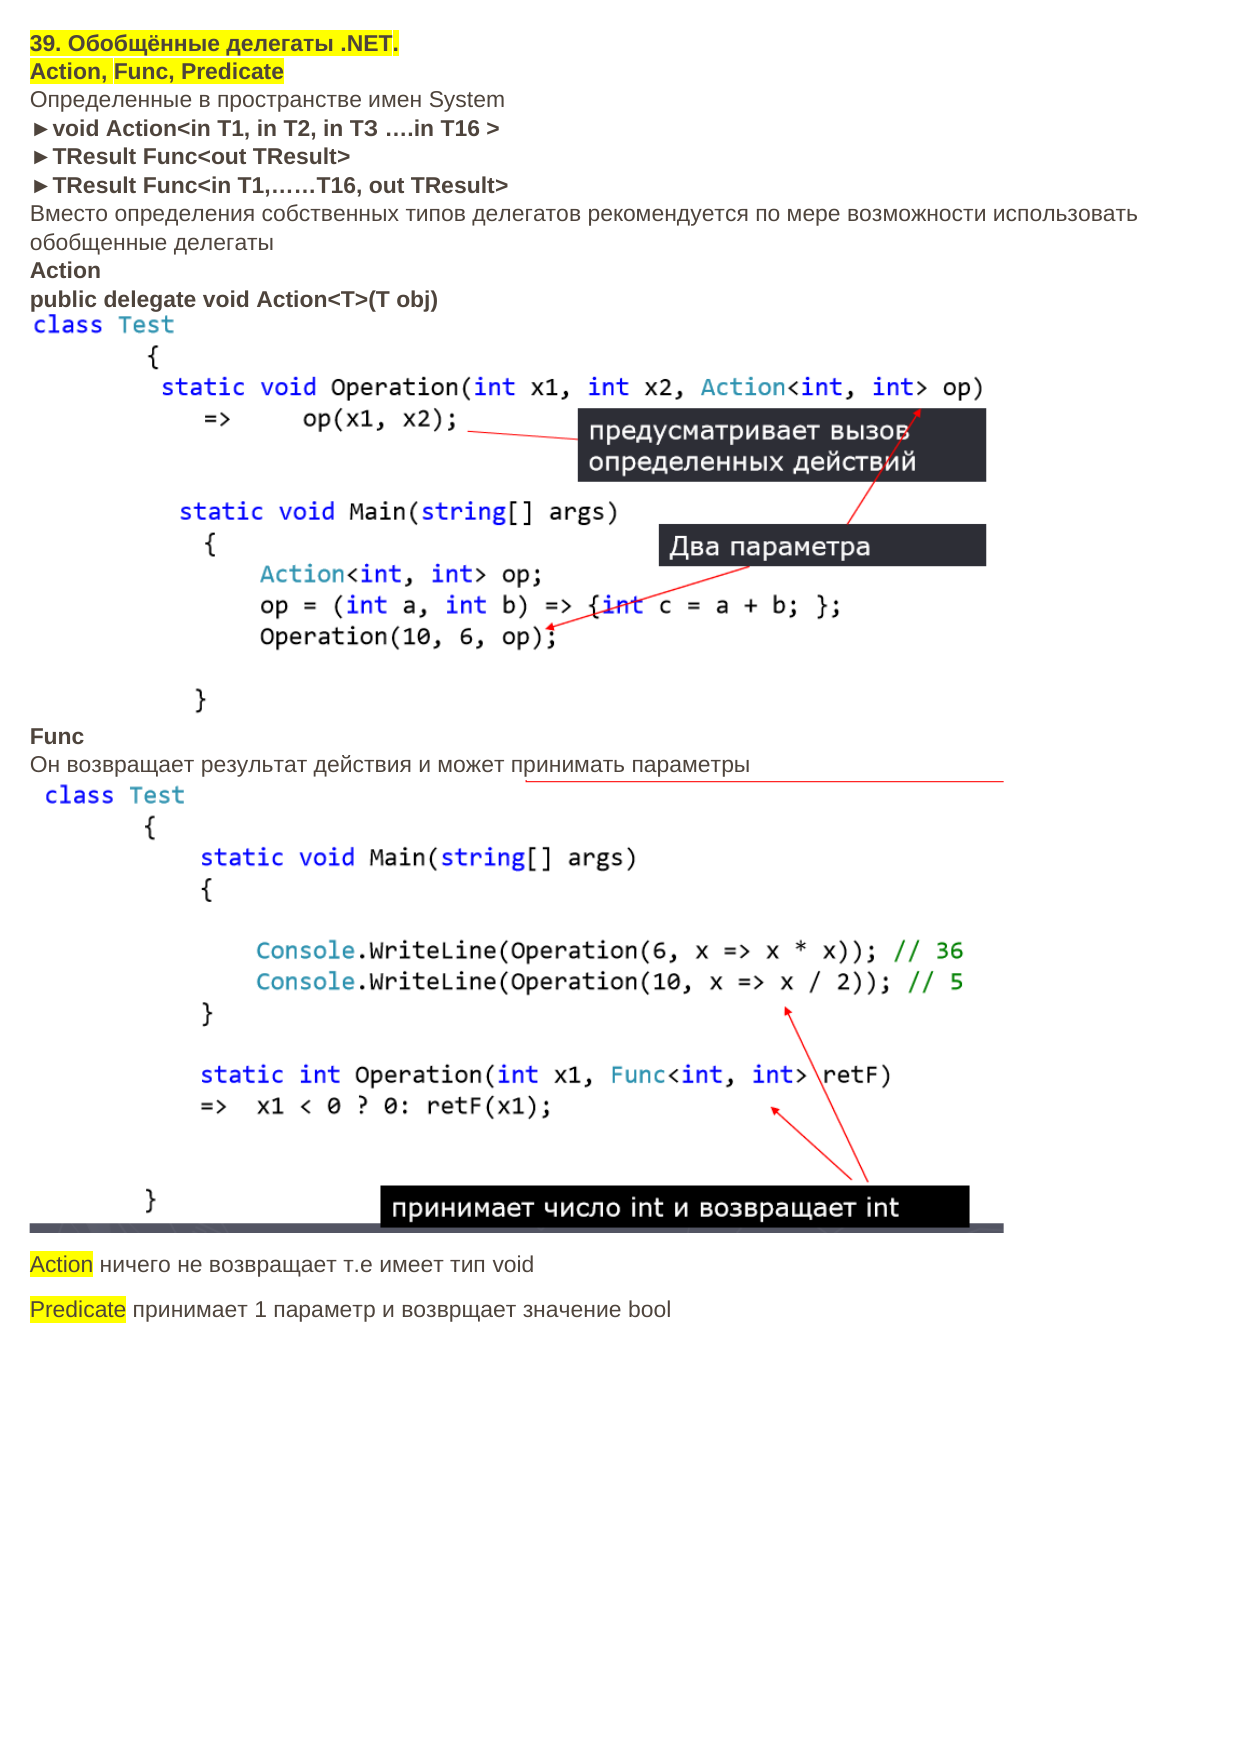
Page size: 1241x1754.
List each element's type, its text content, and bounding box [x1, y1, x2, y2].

text Predicate принимает 1 параметр и возврщает значение bool [126, 1296, 1211, 1323]
picture [29, 314, 996, 721]
text Action ничего не возвращает т.е имеет тип void [93, 1251, 1211, 1277]
picture [29, 780, 1004, 1233]
text 39. Обобщённые делегаты .NET. [29, 29, 1211, 56]
